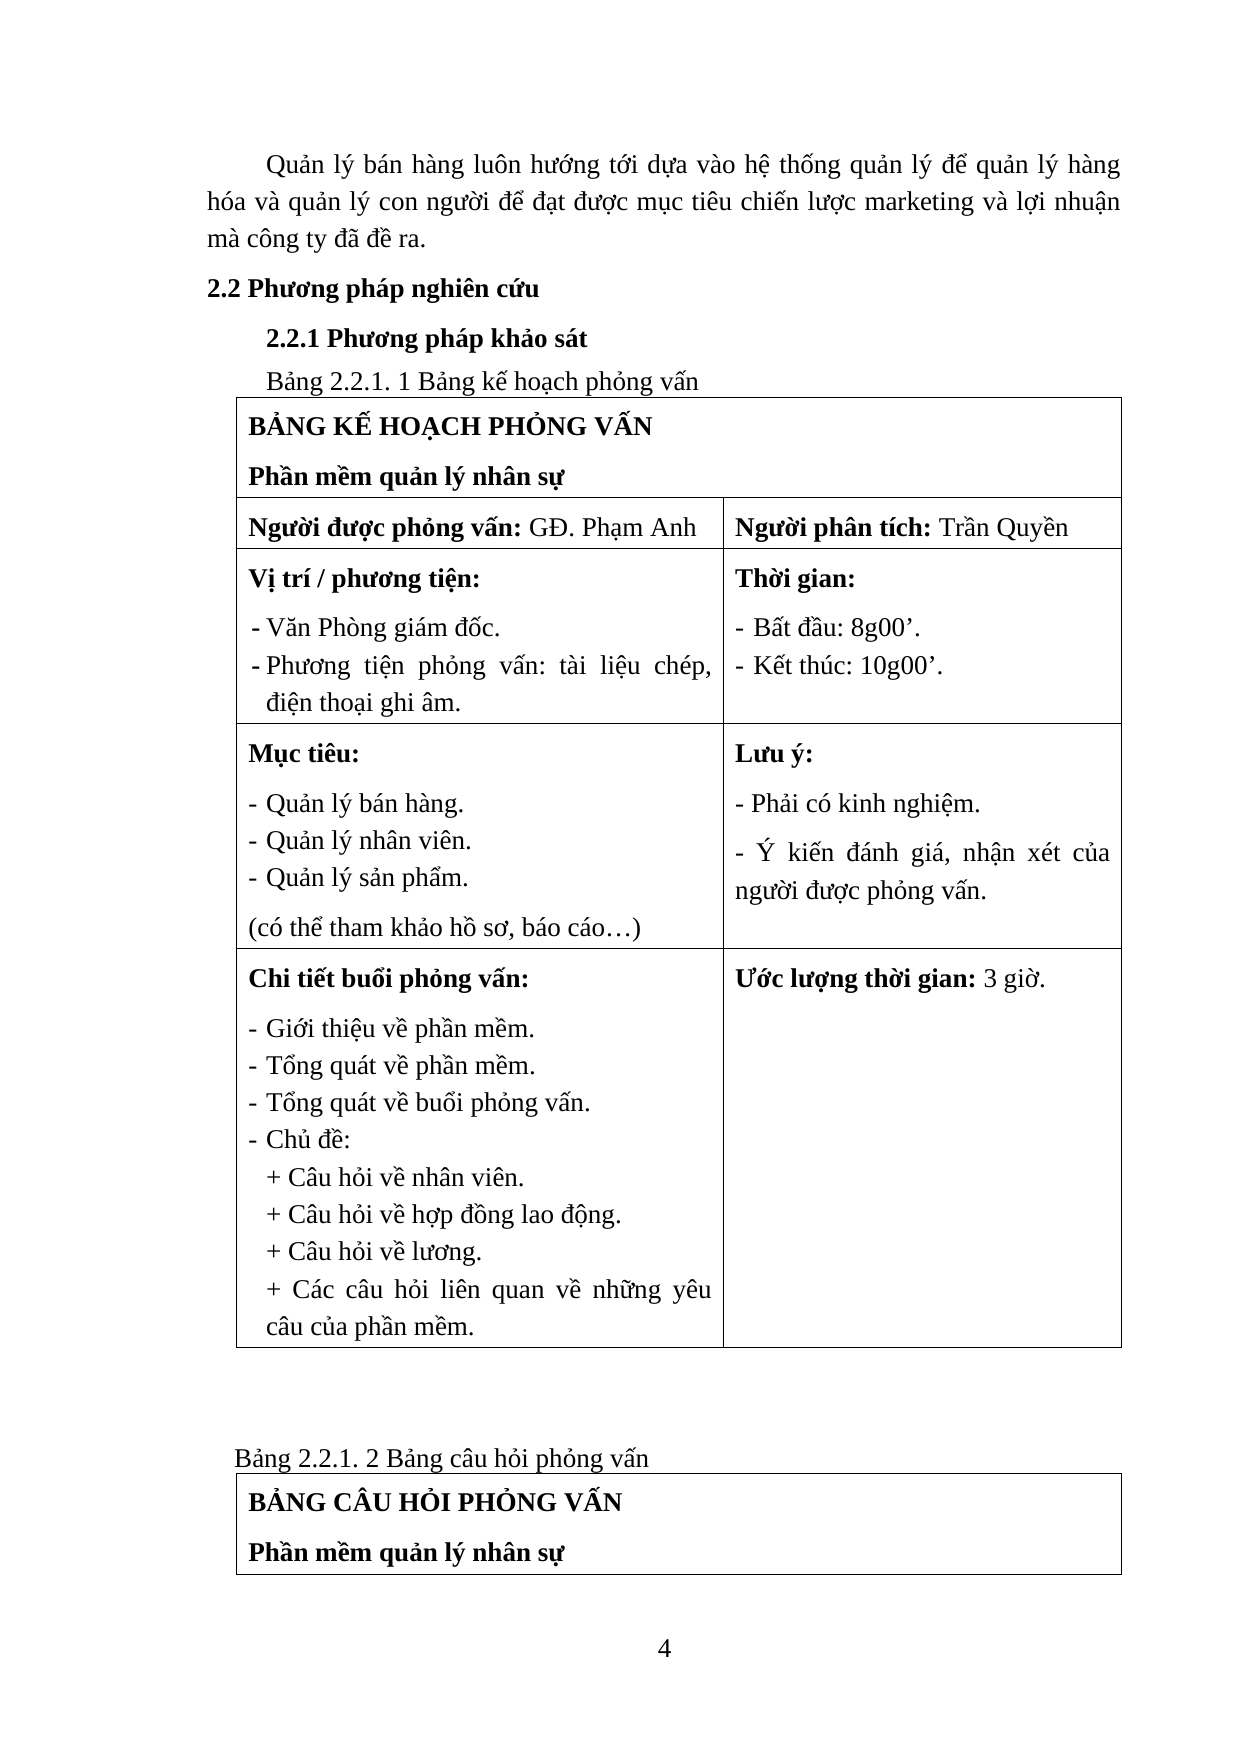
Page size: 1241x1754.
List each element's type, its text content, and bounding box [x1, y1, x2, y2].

subtitle 2.2 Phương pháp nghiên cứu [207, 272, 1122, 303]
subtitle 2.2.1 Phương pháp khảo sát [207, 322, 1122, 353]
table_header BẢNG CÂU HỎI PHỎNG VẤN Phần mềm quản lý nhân sự [237, 1474, 709, 1573]
text Quản lý bán hàng luôn hướng tới dựa vào hệ thống quản lý để quản lý hàng hóa và quản lý con người để đạt được mục tiêu chiến lược marketing và lợi nhuận mà công ty đã đề ra. [207, 148, 1122, 253]
table_cell Ước lượng thời gian: 3 giờ. [724, 949, 1121, 1347]
table_header [709, 1474, 1121, 1573]
table_cell Người phân tích: Trần Quyền [724, 498, 1121, 548]
table_cell Vị trí / phương tiện: Văn Phòng giám đốc. Phương tiện phỏng vấn: tài liệu chép, điện thoại ghi âm. [237, 549, 723, 723]
table_cell Mục tiêu: Quản lý bán hàng. Quản lý nhân viên. Quản lý sản phẩm. (có thể tham khảo hồ sơ, báo cáo…) [237, 724, 723, 948]
table_header BẢNG KẾ HOẠCH PHỎNG VẤN Phần mềm quản lý nhân sự [237, 398, 724, 497]
table_cell Người được phỏng vấn: GĐ. Phạm Anh [237, 498, 723, 548]
table_header [724, 398, 1121, 497]
table_cell Chi tiết buổi phỏng vấn: Giới thiệu về phần mềm. Tổng quát về phần mềm. Tổng quát về buổi phỏng vấn. Chủ đề: + Câu hỏi về nhân viên. + Câu hỏi về hợp đồng lao động. + Câu hỏi về lương. + Các câu hỏi liên quan về những yêu câu của phần mềm. [237, 949, 723, 1347]
table_cell Thời gian: Bất đầu: 8g00’. Kết thúc: 10g00’. [724, 549, 1121, 723]
table_cell Lưu ý: - Phải có kinh nghiệm. - Ý kiến đánh giá, nhận xét của người được phỏng vấn. [724, 724, 1121, 948]
